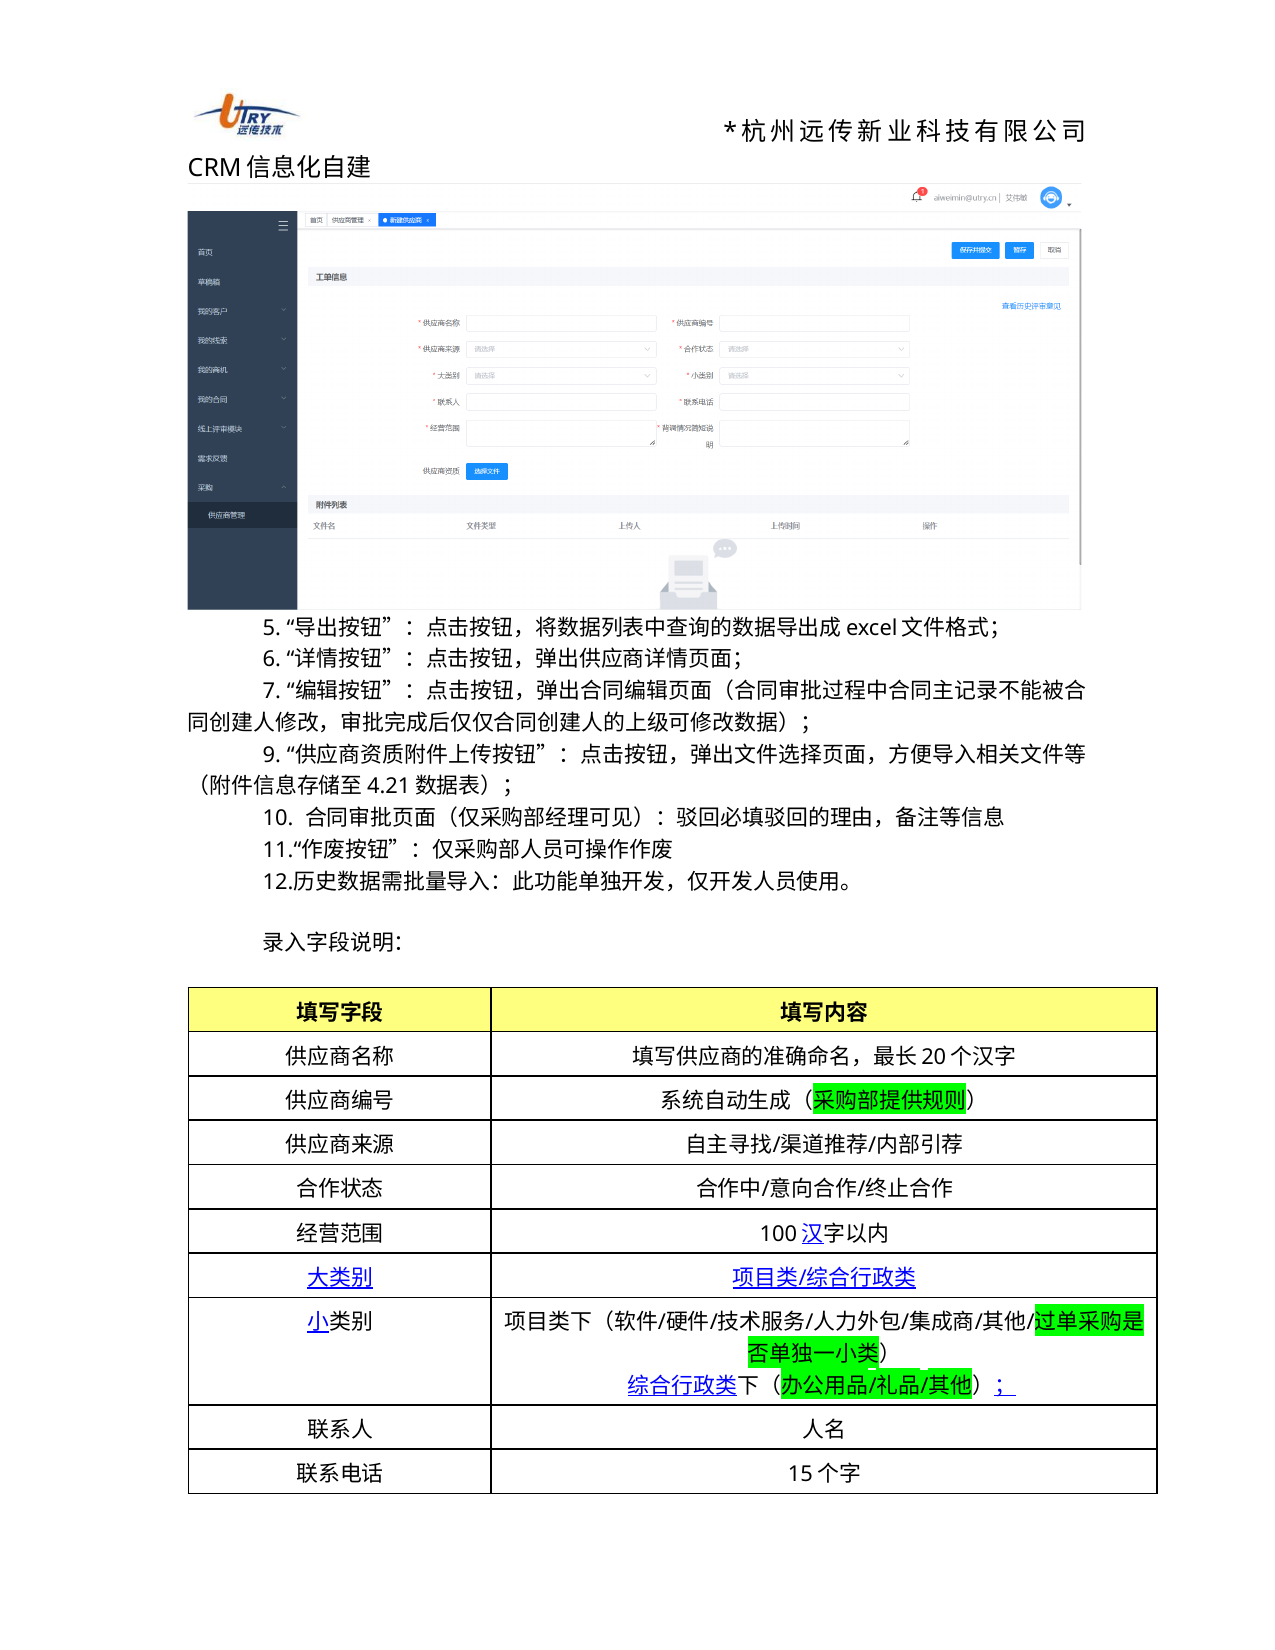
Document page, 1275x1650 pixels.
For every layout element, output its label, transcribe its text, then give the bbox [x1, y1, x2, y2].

table_cell 联系电话 [189, 1450, 490, 1492]
table_cell 合作状态 [189, 1165, 490, 1208]
text 6. “详情按钮”：点击按钮，弹出供应商详情页面； [187, 641, 1087, 673]
table_cell 供应商来源 [189, 1121, 490, 1163]
text 5. “导出按钮”：点击按钮，将数据列表中查询的数据导出成excel文件格式； [187, 609, 1087, 641]
table_cell 自主寻找/渠道推荐/内部引荐 [492, 1121, 1156, 1163]
table_cell 100汉字以内 [492, 1210, 1156, 1252]
table_cell 大类别 [189, 1254, 490, 1296]
text 录入字段说明： [187, 925, 1087, 957]
picture [187, 183, 1082, 610]
table_cell 经营范围 [189, 1210, 490, 1252]
text 9. “供应商资质附件上传按钮”：点击按钮，弹出文件选择页面，方便导入相关文件等（附件信息存储至4.21数据表）； [187, 737, 1087, 800]
table_cell 小类别 [189, 1298, 490, 1404]
text 7. “编辑按钮”：点击按钮，弹出合同编辑页面（合同审批过程中合同主记录不能被合同创建人修改，审批完成后仅仅合同创建人的上级可修改数据）； [187, 673, 1087, 737]
table_cell 系统自动生成（采购部提供规则） [492, 1077, 1156, 1119]
table_cell 人名 [492, 1406, 1156, 1448]
table_cell 合作中/意向合作/终止合作 [492, 1165, 1156, 1208]
table_cell 供应商名称 [189, 1032, 490, 1075]
picture [187, 88, 307, 141]
table_header 填写内容 [492, 988, 1156, 1031]
table_cell 项目类/综合行政类 [492, 1254, 1156, 1296]
text 11.“作废按钮”：仅采购部人员可操作作废 [187, 832, 1087, 864]
table_cell 项目类下（软件/硬件/技术服务/人力外包/集成商/其他/过单采购是否单独一小类） 综合行政类下（办公用品/礼品/其他）； [492, 1298, 1156, 1404]
table_cell 填写供应商的准确命名，最长20个汉字 [492, 1032, 1156, 1075]
table_cell 联系人 [189, 1406, 490, 1448]
table_header 填写字段 [189, 988, 490, 1031]
table_cell 15个字 [492, 1450, 1156, 1492]
text 10. 合同审批页面（仅采购部经理可见）：驳回必填驳回的理由，备注等信息 [187, 800, 1087, 832]
table_cell 供应商编号 [189, 1077, 490, 1119]
text 12.历史数据需批量导入：此功能单独开发，仅开发人员使用。 [187, 864, 1087, 895]
